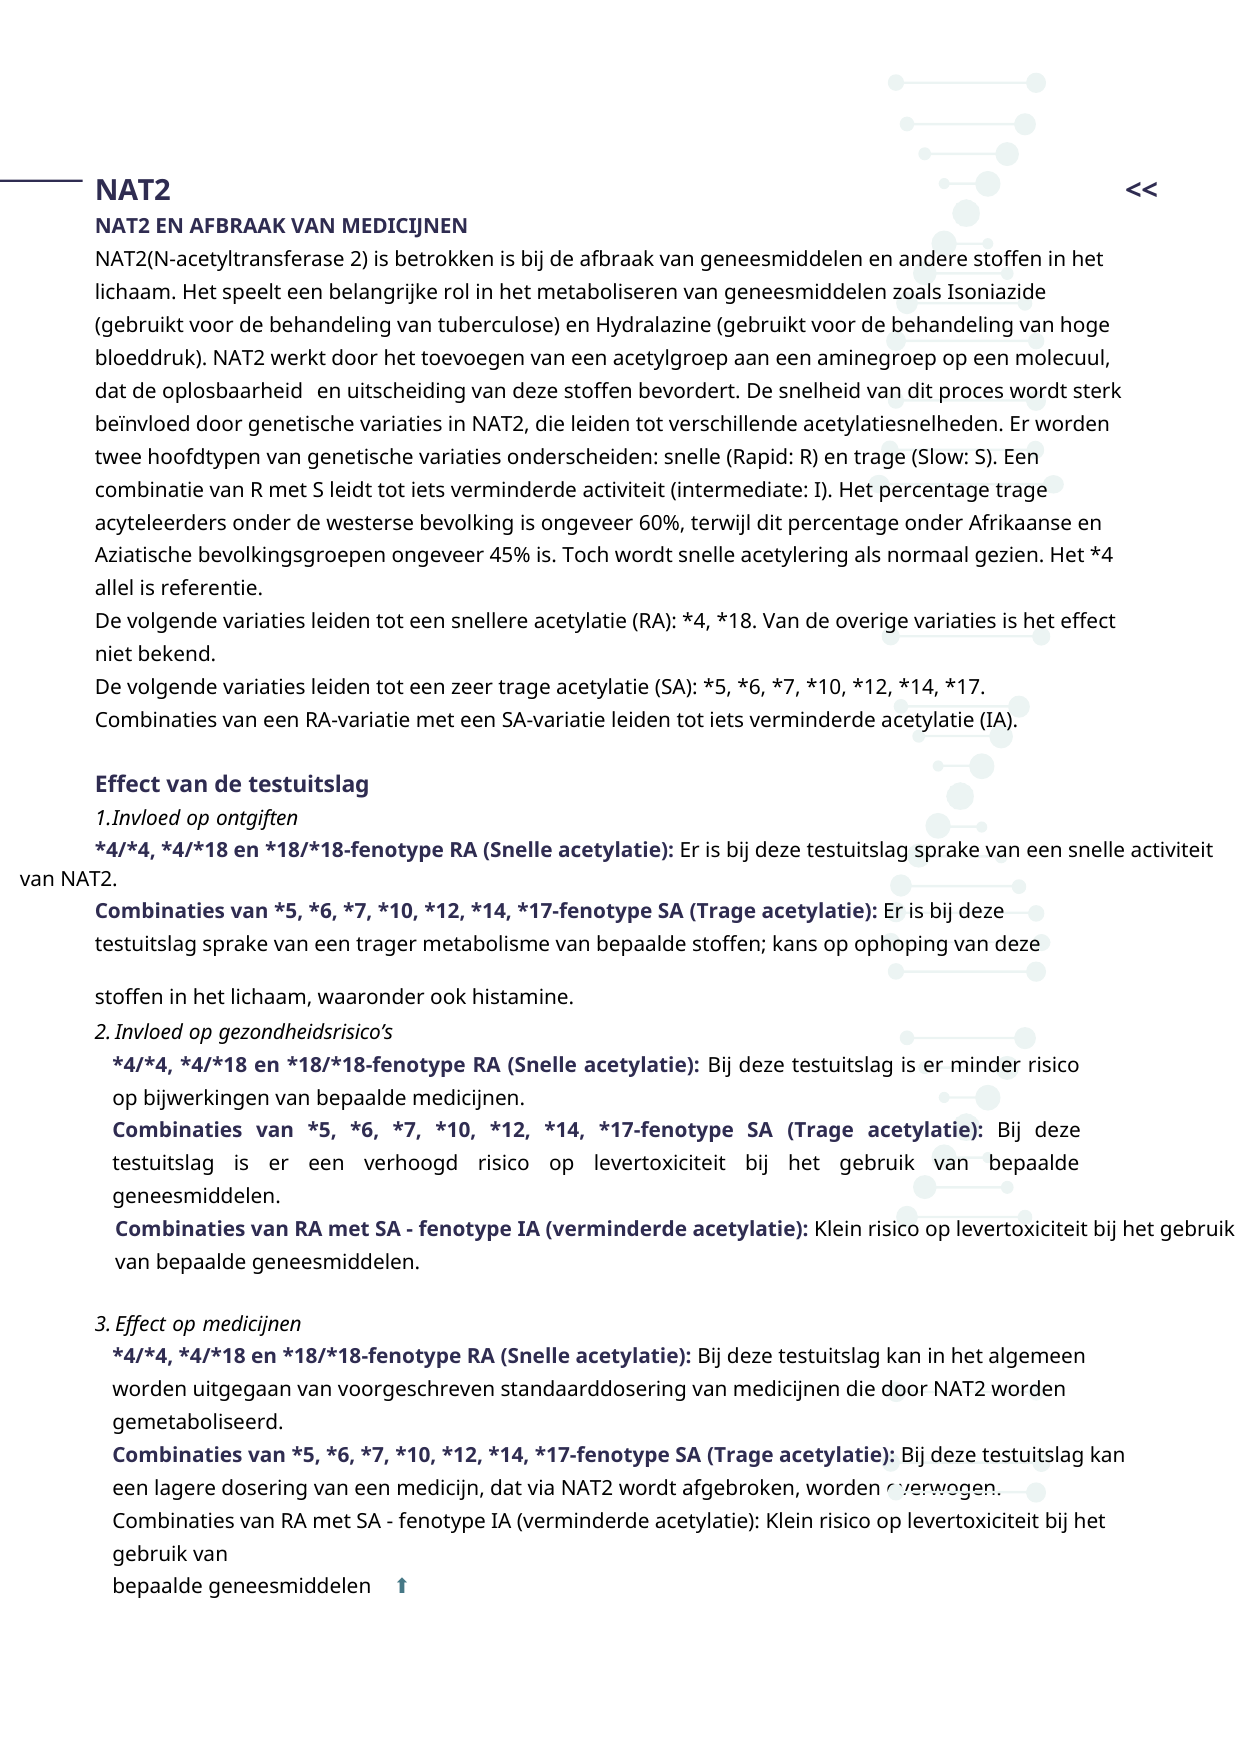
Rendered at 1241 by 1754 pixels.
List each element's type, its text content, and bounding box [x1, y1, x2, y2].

text Effect van de testuitslag [94, 768, 1240, 799]
list Invloed op ontgiften [94, 803, 1240, 831]
text Combinaties van RA met SA - fenotype IA (verminderde acetylatie): Klein risico op levertoxiciteit bij het gebruik van [112, 1506, 1132, 1567]
subtitle NAT2 << [94, 169, 1240, 209]
list Effect op medicijnen [94, 1309, 1240, 1337]
list Invloed op gezondheidsrisico’s [94, 1017, 1240, 1046]
subtitle NAT2 EN AFBRAAK VAN MEDICIJNEN [94, 212, 1240, 240]
text Combinaties van *5, *6, *7, *10, *12, *14, *17-fenotype SA (Trage acetylatie): Er is bij deze testuitslag sprake van een trager metabolisme van bepaalde stoffen; kans op ophoping van deze stoffen in het lichaam, waaronder ook histamine. [94, 897, 1109, 1011]
text Combinaties van een RA-variatie met een SA-variatie leiden tot iets verminderde acetylatie (IA). [94, 705, 1124, 733]
text De volgende variaties leiden tot een snellere acetylatie (RA): *4, *18. Van de overige variaties is het effect niet bekend. [94, 606, 1124, 668]
text NAT2(N-acetyltransferase 2) is betrokken is bij de afbraak van geneesmiddelen en andere stoffen in het lichaam. Het speelt een belangrijke rol in het metaboliseren van geneesmiddelen zoals Isoniazide (gebruikt voor de behandeling van tuberculose) en Hydralazine (gebruikt voor de behandeling van hoge bloeddruk). NAT2 werkt door het toevoegen van een acetylgroep aan een aminegroep op een molecuul, dat de oplosbaarheid en uitscheiding van deze stoffen bevordert. De snelheid van dit proces wordt sterk beïnvloed door genetische variaties in NAT2, die leiden tot verschillende acetylatiesnelheden. Er worden twee hoofdtypen van genetische variaties onderscheiden: snelle (Rapid: R) en trage (Slow: S). Een combinatie van R met S leidt tot iets verminderde activiteit (intermediate: I). Het percentage trage acyteleerders onder de westerse bevolking is ongeveer 60%, terwijl dit percentage onder Afrikaanse en Aziatische bevolkingsgroepen ongeveer 45% is. Toch wordt snelle acetylering als normaal gezien. Het *4 allel is referentie. [94, 244, 1124, 602]
text *4/*4, *4/*18 en *18/*18-fenotype RA (Snelle acetylatie): Bij deze testuitslag kan in het algemeen worden uitgegaan van voorgeschreven standaarddosering van medicijnen die door NAT2 worden gemetaboliseerd. [112, 1341, 1132, 1436]
text De volgende variaties leiden tot een zeer trage acetylatie (SA): *5, *6, *7, *10, *12, *14, *17. [94, 672, 1124, 701]
text Combinaties van RA met SA - fenotype IA (verminderde acetylatie): Klein risico op levertoxiciteit bij het gebruik [75, 1214, 1240, 1243]
text van bepaalde geneesmiddelen. [75, 1247, 1240, 1276]
text Combinaties van *5, *6, *7, *10, *12, *14, *17-fenotype SA (Trage acetylatie): Bij deze testuitslag kan een lagere dosering van een medicijn, dat via NAT2 wordt afgebroken, worden overwogen. [112, 1440, 1132, 1501]
picture [946, 799, 974, 803]
text *4/*4, *4/*18 en *18/*18-fenotype RA (Snelle acetylatie): Bij deze testuitslag is er minder risico op bijwerkingen van bepaalde medicijnen. Combinaties van *5, *6, *7, *10, *12, *14, *17-fenotype SA (Trage acetylatie): Bij deze testuitslag is er een verhoogd risico op levertoxiciteit bij het gebruik van bepaalde geneesmiddelen. [112, 1050, 1081, 1210]
text *4/*4, *4/*18 en *18/*18-fenotype RA (Snelle acetylatie): Er is bij deze testuitslag sprake van een snelle activiteit van NAT2. [19, 836, 1240, 892]
text bepaalde geneesmiddelen ⬆️ [112, 1572, 1132, 1600]
